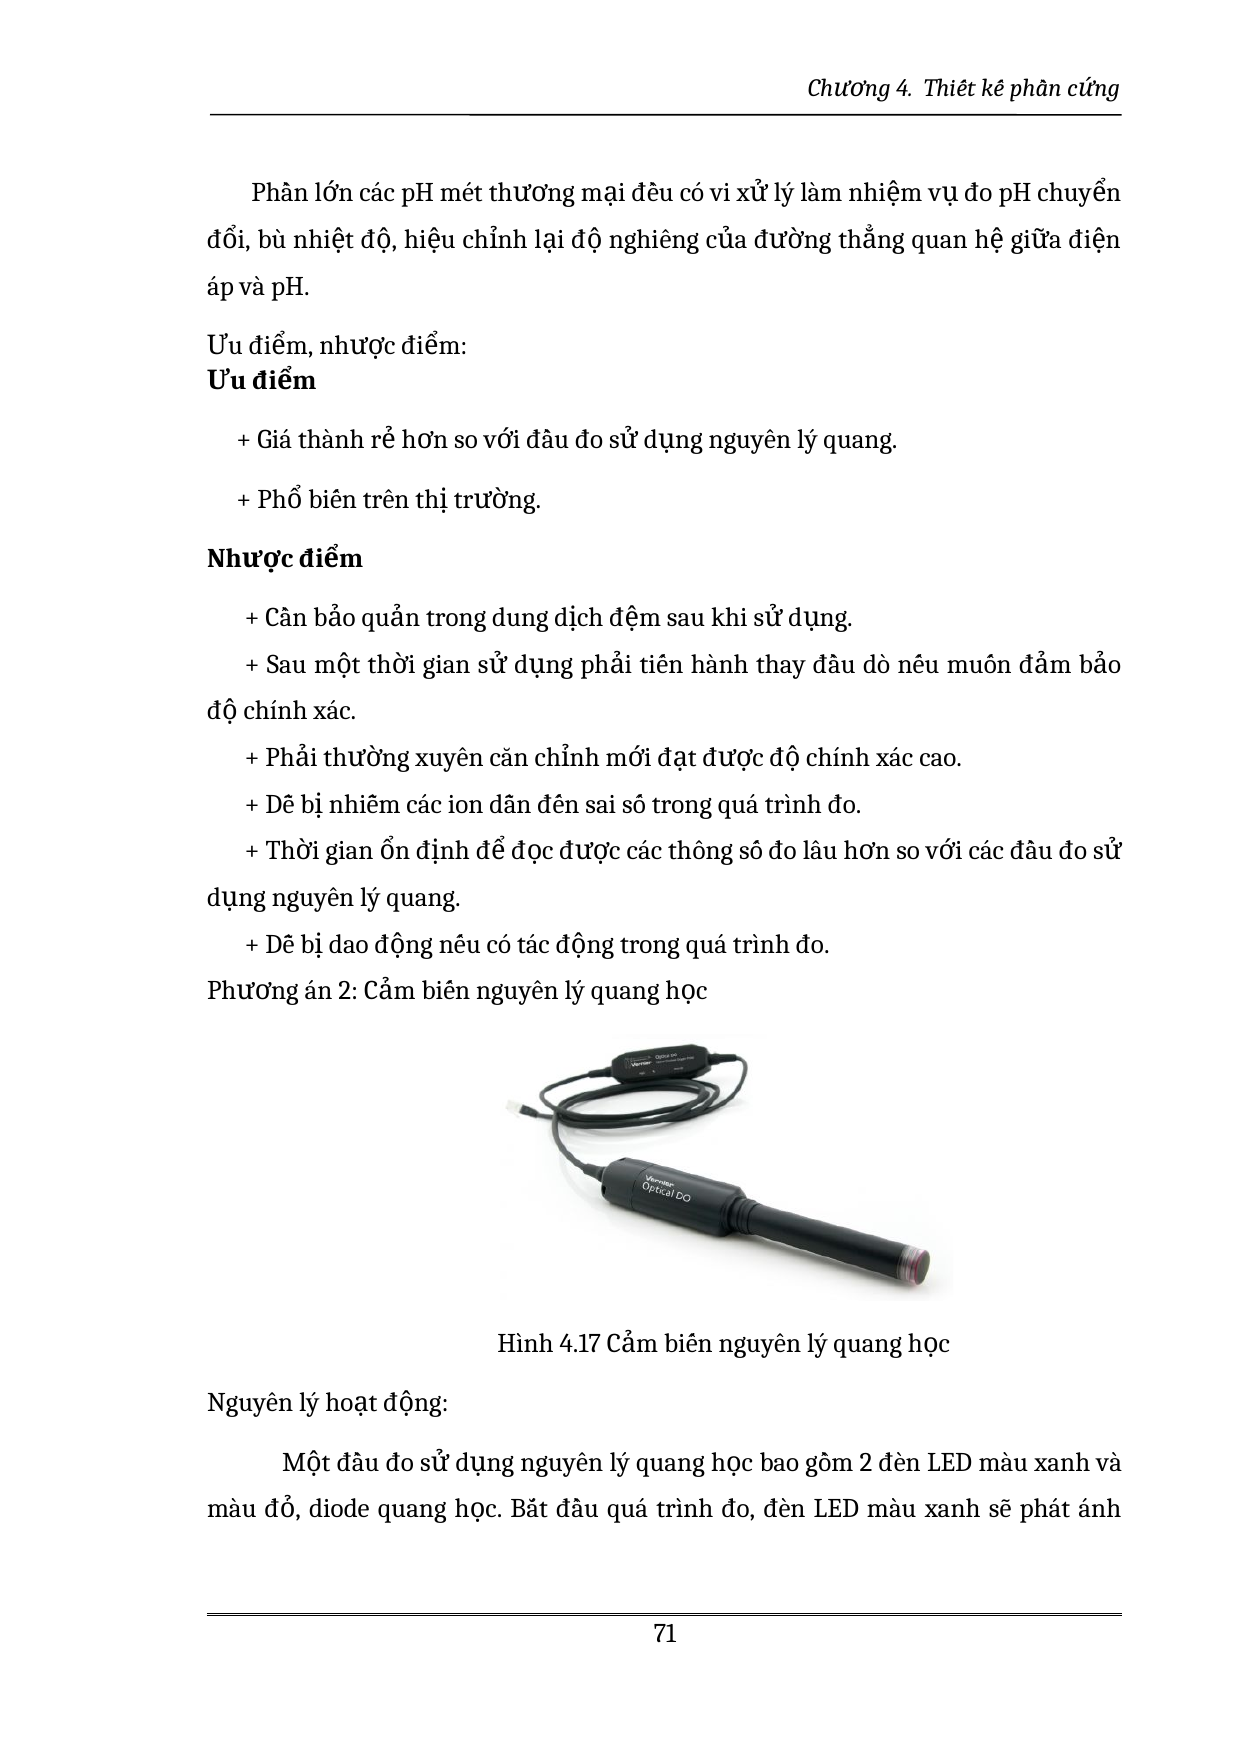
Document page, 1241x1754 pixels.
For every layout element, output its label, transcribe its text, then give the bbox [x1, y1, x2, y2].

text Nhược điểm [207, 543, 1122, 574]
text + Phổ biến trên thị trường. [236, 484, 1122, 515]
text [207, 1447, 1122, 1524]
list + Dễ bị nhiễm các ion dẫn đến sai số trong quá trình đo. [207, 789, 1122, 820]
text + Giá thành rẻ hơn so với đầu đo sử dụng nguyên lý quang. [236, 424, 1122, 456]
list + Sau một thời gian sử dụng phải tiến hành thay đầu dò nếu muốn đảm bảo độ chính xác. [207, 649, 1122, 727]
list + Thời gian ổn định để đọc được các thông số đo lâu hơn so với các đầu đo sử dụng nguyên lý quang. [207, 835, 1122, 913]
picture [493, 1034, 954, 1301]
list + Phải thường xuyên căn chỉnh mới đạt được độ chính xác cao. [207, 742, 1122, 773]
text Phần lớn các pH mét thương mại đều có vi xử lý làm nhiệm vụ đo pH chuyển đổi, bù nhiệt độ, hiệu chỉnh lại độ nghiêng của đường thẳng quan hệ giữa điện áp và pH. [207, 177, 1122, 302]
text Ưu điểm [207, 365, 1122, 397]
text Phương án 2: Cảm biến nguyên lý quang học [207, 975, 1122, 1007]
text Ưu điểm, nhược điểm: [207, 330, 1122, 361]
list + Cần bảo quản trong dung dịch đệm sau khi sử dụng. [207, 602, 1122, 633]
text Nguyên lý hoạt động: [207, 1387, 1122, 1418]
list + Dễ bị dao động nếu có tác động trong quá trình đo. [207, 929, 1122, 960]
